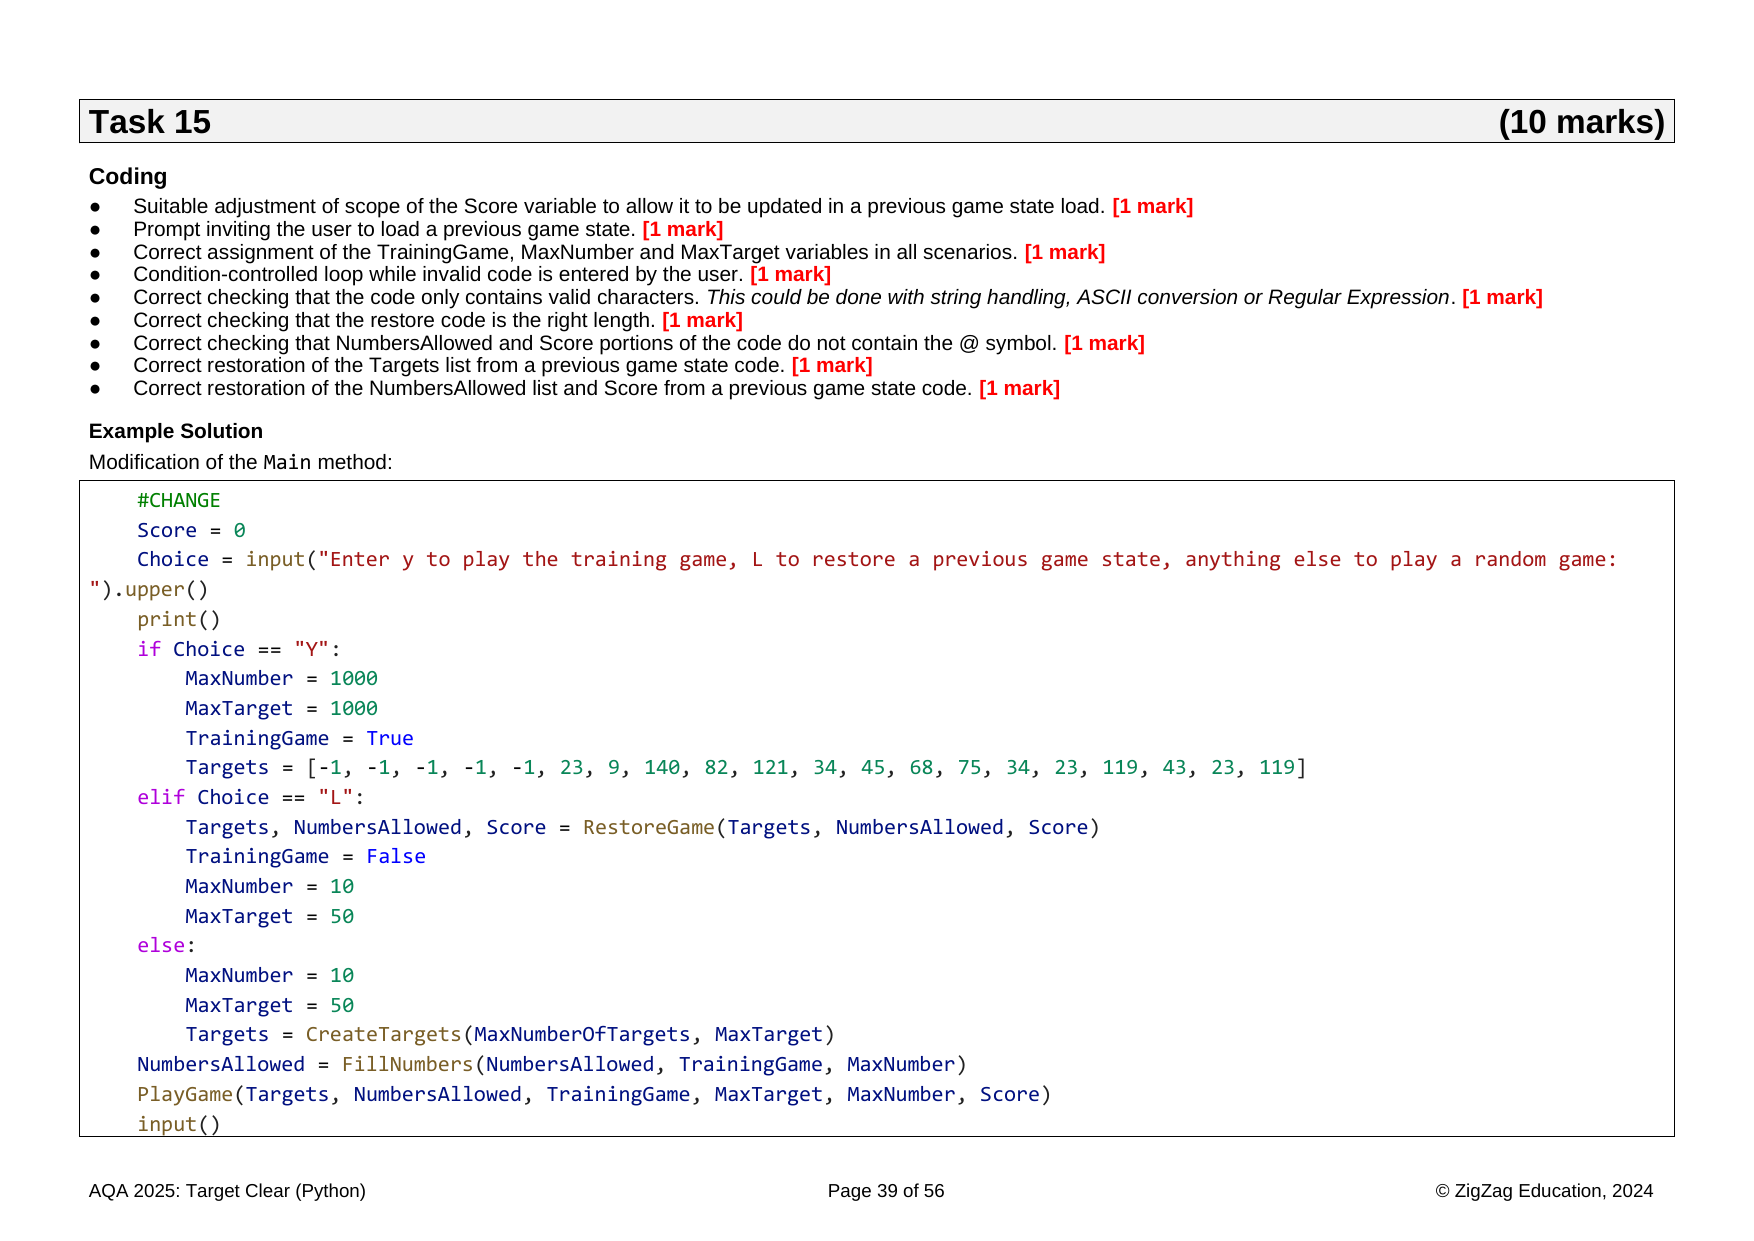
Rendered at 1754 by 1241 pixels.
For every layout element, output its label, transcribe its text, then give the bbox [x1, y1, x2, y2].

text #CHANGE [80, 481, 1674, 513]
subtitle Coding [89, 164, 1665, 189]
text if Choice == "Y": [89, 632, 1665, 662]
text MaxTarget = 50 [89, 988, 1665, 1018]
text Choice = input("Enter y to play the training game, L to restore a previous game state, anything else to play a random game: ").upper() [89, 543, 1665, 602]
text elif Choice == "L": [89, 780, 1665, 810]
text TrainingGame = True [89, 721, 1665, 751]
text MaxNumber = 1000 [89, 662, 1665, 691]
text Targets = CreateTargets(MaxNumberOfTargets, MaxTarget) [89, 1018, 1665, 1047]
list Prompt inviting the user to load a previous game state. [1 mark] [89, 218, 1665, 241]
subtitle Task 15 (10 marks) [80, 100, 1674, 142]
text input() [89, 1107, 1665, 1136]
list Correct assignment of the TrainingGame, MaxNumber and MaxTarget variables in all scenarios. [1 mark] [89, 241, 1665, 264]
text else: [89, 929, 1665, 958]
text MaxNumber = 10 [89, 869, 1665, 899]
list Correct checking that the code only contains valid characters. This could be done with string handling, ASCII conversion or Regular Expression. [1 mark] [89, 286, 1665, 309]
text Modification of the Main method: [89, 450, 1665, 474]
text MaxNumber = 10 [89, 958, 1665, 988]
text PlayGame(Targets, NumbersAllowed, TrainingGame, MaxTarget, MaxNumber, Score) [89, 1077, 1665, 1107]
text MaxTarget = 50 [89, 899, 1665, 929]
list Correct restoration of the Targets list from a previous game state code. [1 mark] [89, 354, 1665, 377]
subtitle Example Solution [89, 421, 1665, 443]
list Suitable adjustment of scope of the Score variable to allow it to be updated in a previous game state load. [1 mark] [89, 196, 1665, 218]
text Targets, NumbersAllowed, Score = RestoreGame(Targets, NumbersAllowed, Score) [89, 810, 1665, 840]
list Condition-controlled loop while invalid code is entered by the user. [1 mark] [89, 264, 1665, 286]
text Score = 0 [89, 513, 1665, 543]
list Correct restoration of the NumbersAllowed list and Score from a previous game state code. [1 mark] [89, 377, 1665, 400]
text Targets = [-1, -1, -1, -1, -1, 23, 9, 140, 82, 121, 34, 45, 68, 75, 34, 23, 119, 43, 23, 119] [89, 751, 1665, 780]
text NumbersAllowed = FillNumbers(NumbersAllowed, TrainingGame, MaxNumber) [89, 1047, 1665, 1077]
text print() [89, 602, 1665, 632]
text MaxTarget = 1000 [89, 691, 1665, 721]
list Correct checking that NumbersAllowed and Score portions of the code do not contain the @ symbol. [1 mark] [89, 332, 1665, 354]
list Correct checking that the restore code is the right length. [1 mark] [89, 309, 1665, 332]
text TrainingGame = False [89, 840, 1665, 869]
